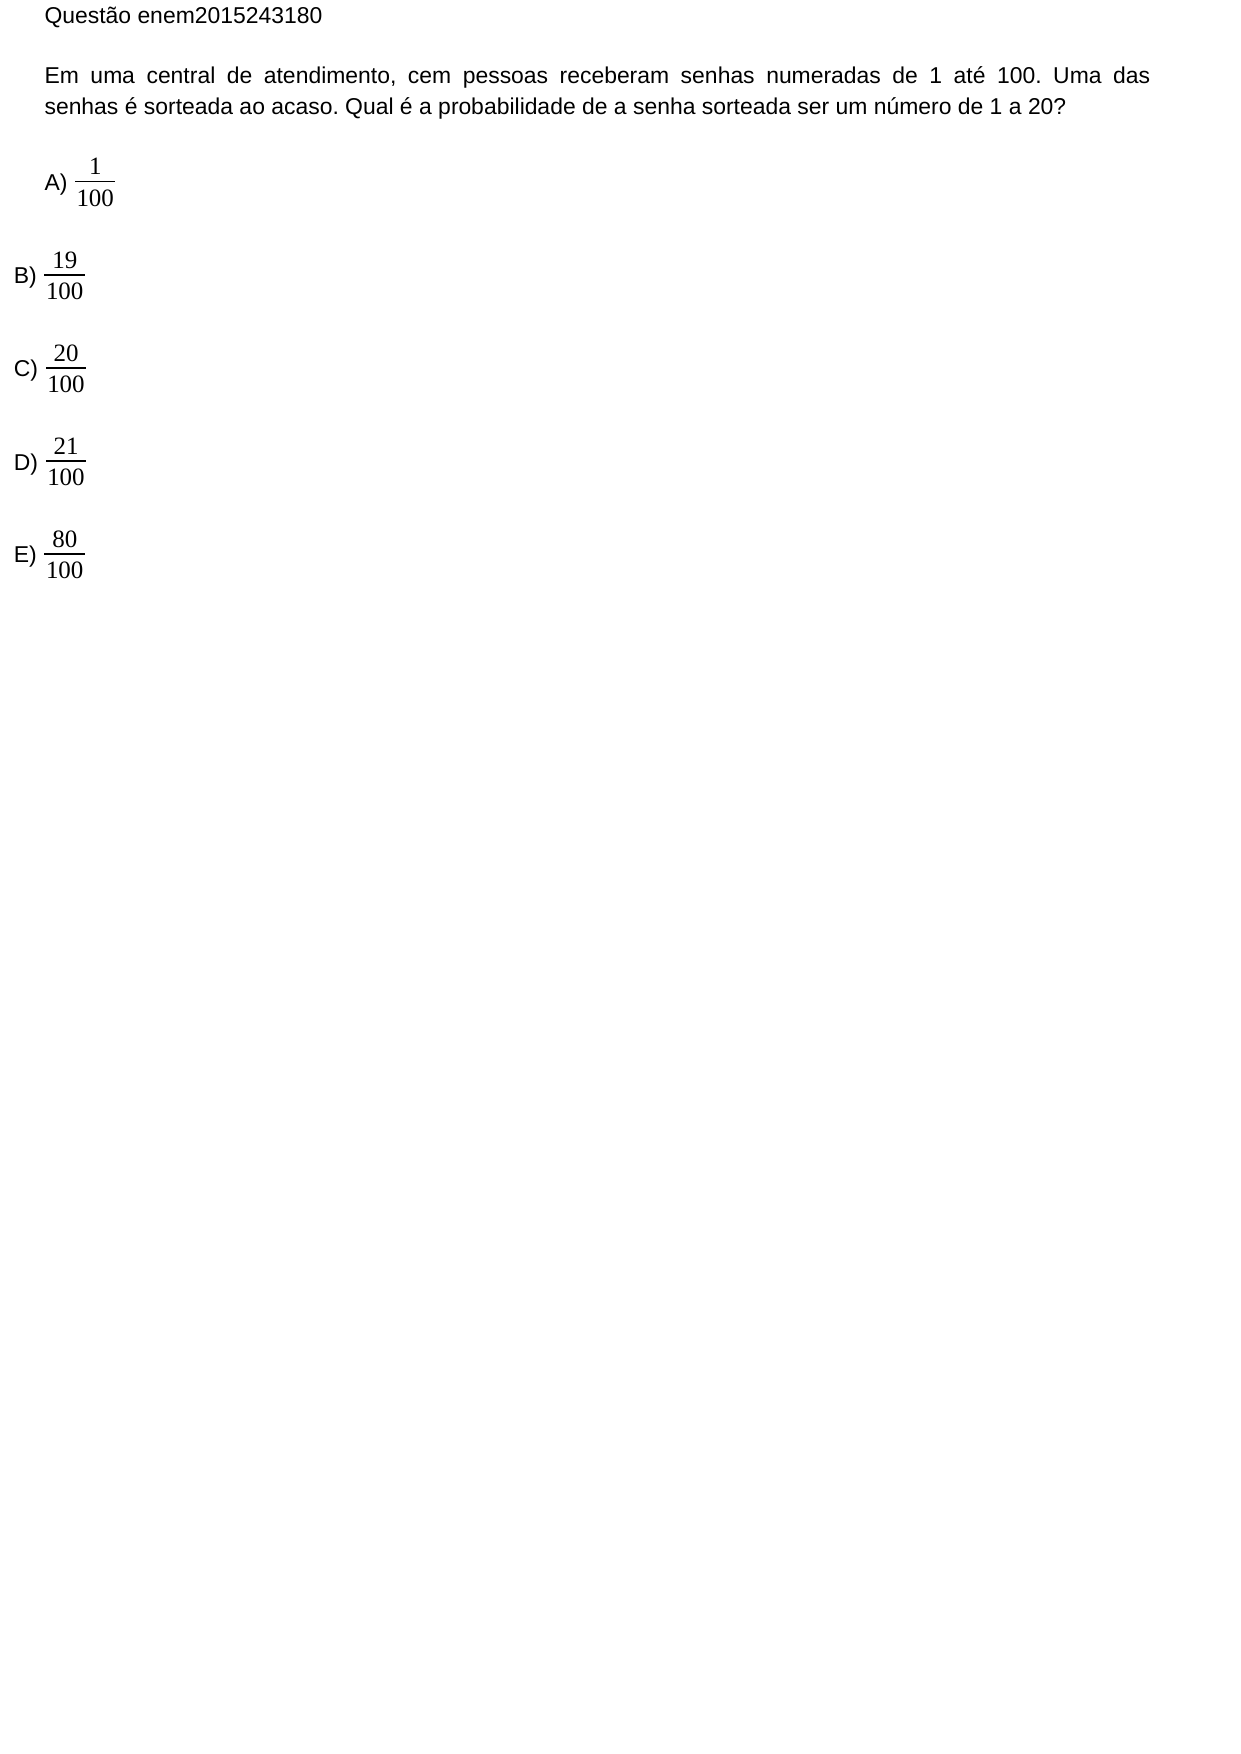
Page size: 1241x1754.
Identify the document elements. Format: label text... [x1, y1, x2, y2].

text E) [14, 525, 1151, 584]
text Em uma central de atendimento, cem pessoas receberam senhas numeradas de 1 até 100. Uma das senhas é sorteada ao acaso. Qual é a probabilidade de a senha sorteada ser um número de 1 a 20? [44, 62, 1151, 119]
text B) [14, 246, 1151, 305]
text A) [44, 153, 1151, 212]
text Questão enem2015243180 [44, 2, 1151, 28]
text D) [14, 432, 1151, 491]
text C) [14, 339, 1151, 398]
